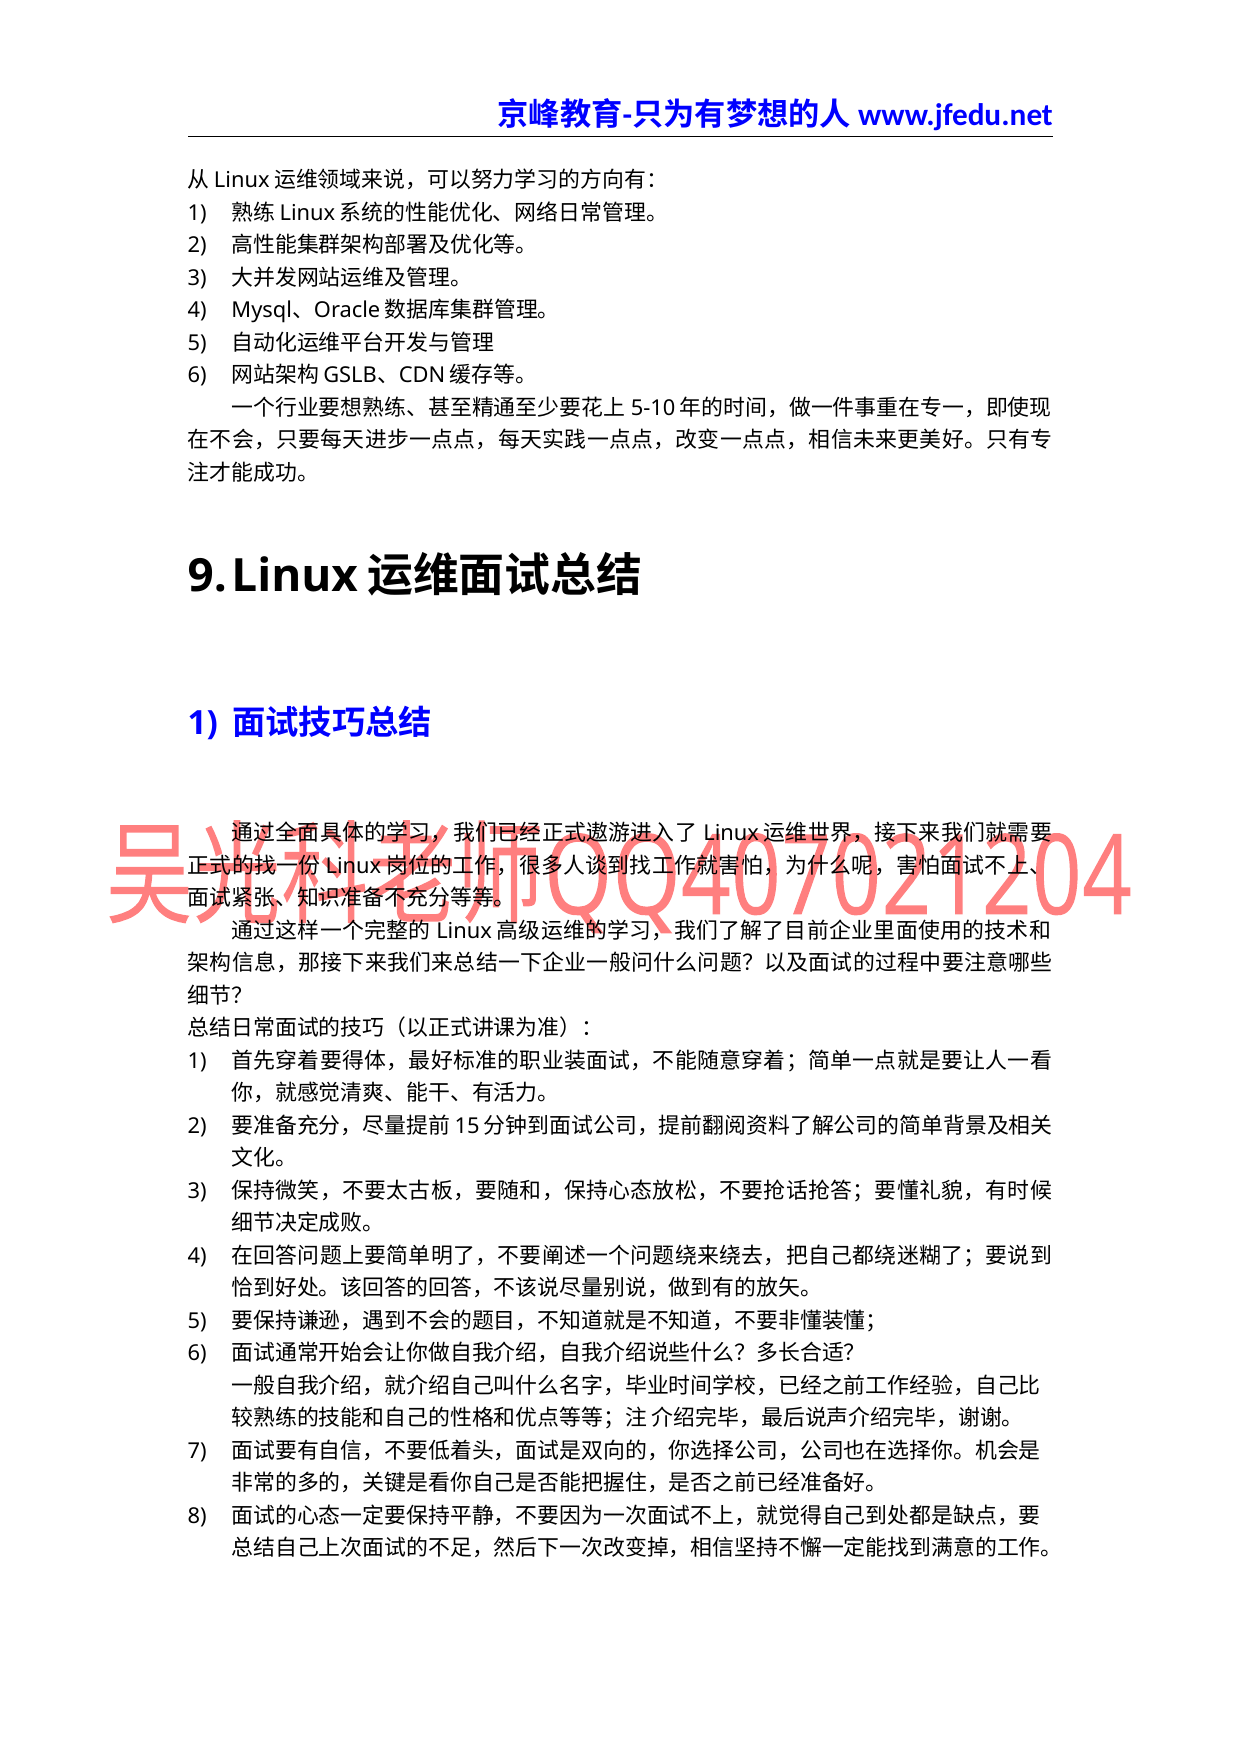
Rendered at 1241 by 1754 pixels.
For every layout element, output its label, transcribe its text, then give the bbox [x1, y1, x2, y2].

list 高性能集群架构部署及优化等。 [187, 227, 1053, 259]
list 网站架构GSLB、CDN缓存等。 [187, 357, 1053, 389]
text 一个行业要想熟练、甚至精通至少要花上5-10年的时间，做一件事重在专一，即使现在不会，只要每天进步一点点，每天实践一点点，改变一点点，相信未来更美好。只有专注才能成功。 [187, 389, 1053, 487]
list 大并发网站运维及管理。 [187, 259, 1053, 292]
text 通过全面具体的学习，我们已经正式遨游进入了Linux运维世界，接下来我们就需要正式的找一份Linux岗位的工作，很多人谈到找工作就害怕，为什么呢，害怕面试不上、面试紧张、知识准备不充分等等。 [187, 815, 1053, 912]
list Mysql、Oracle数据库集群管理。 [187, 292, 1053, 324]
list 熟练Linux系统的性能优化、网络日常管理。 [187, 194, 1053, 227]
list 面试要有自信，不要低着头，面试是双向的，你选择公司，公司也在选择你。机会是非常的多的，关键是看你自己是否能把握住，是否之前已经准备好。 [187, 1432, 1053, 1497]
list 保持微笑，不要太古板，要随和，保持心态放松，不要抢话抢答；要懂礼貌，有时候细节决定成败。 [187, 1172, 1053, 1237]
text 通过这样一个完整的Linux高级运维的学习，我们了解了目前企业里面使用的技术和架构信息，那接下来我们来总结一下企业一般问什么问题？以及面试的过程中要注意哪些细节？ [187, 912, 1053, 1010]
subtitle 面试技巧总结 [187, 687, 1053, 752]
list 在回答问题上要简单明了，不要阐述一个问题绕来绕去，把自己都绕迷糊了；要说到恰到好处。该回答的回答，不该说尽量别说，做到有的放矢。 [187, 1237, 1053, 1302]
subtitle Linux运维面试总结 [187, 522, 1053, 620]
list 要准备充分，尽量提前15分钟到面试公司，提前翻阅资料了解公司的简单背景及相关文化。 [187, 1107, 1053, 1172]
text 从Linux运维领域来说，可以努力学习的方向有： [187, 162, 1053, 194]
list 要保持谦逊，遇到不会的题目，不知道就是不知道，不要非懂装懂； [187, 1302, 1053, 1335]
list 面试通常开始会让你做自我介绍，自我介绍说些什么？多长合适？ [187, 1335, 1053, 1367]
text 总结日常面试的技巧（以正式讲课为准）： [187, 1010, 1053, 1042]
list 首先穿着要得体，最好标准的职业装面试，不能随意穿着；简单一点就是要让人一看你，就感觉清爽、能干、有活力。 [187, 1042, 1053, 1107]
list 自动化运维平台开发与管理 [187, 324, 1053, 357]
text 一般自我介绍，就介绍自己叫什么名字，毕业时间学校，已经之前工作经验，自己比较熟练的技能和自己的性格和优点等等；注 介绍完毕，最后说声介绍完毕，谢谢。 [231, 1367, 1053, 1432]
list 面试的心态一定要保持平静，不要因为一次面试不上，就觉得自己到处都是缺点，要总结自己上次面试的不足，然后下一次改变掉，相信坚持不懈一定能找到满意的工作。 [187, 1497, 1053, 1562]
